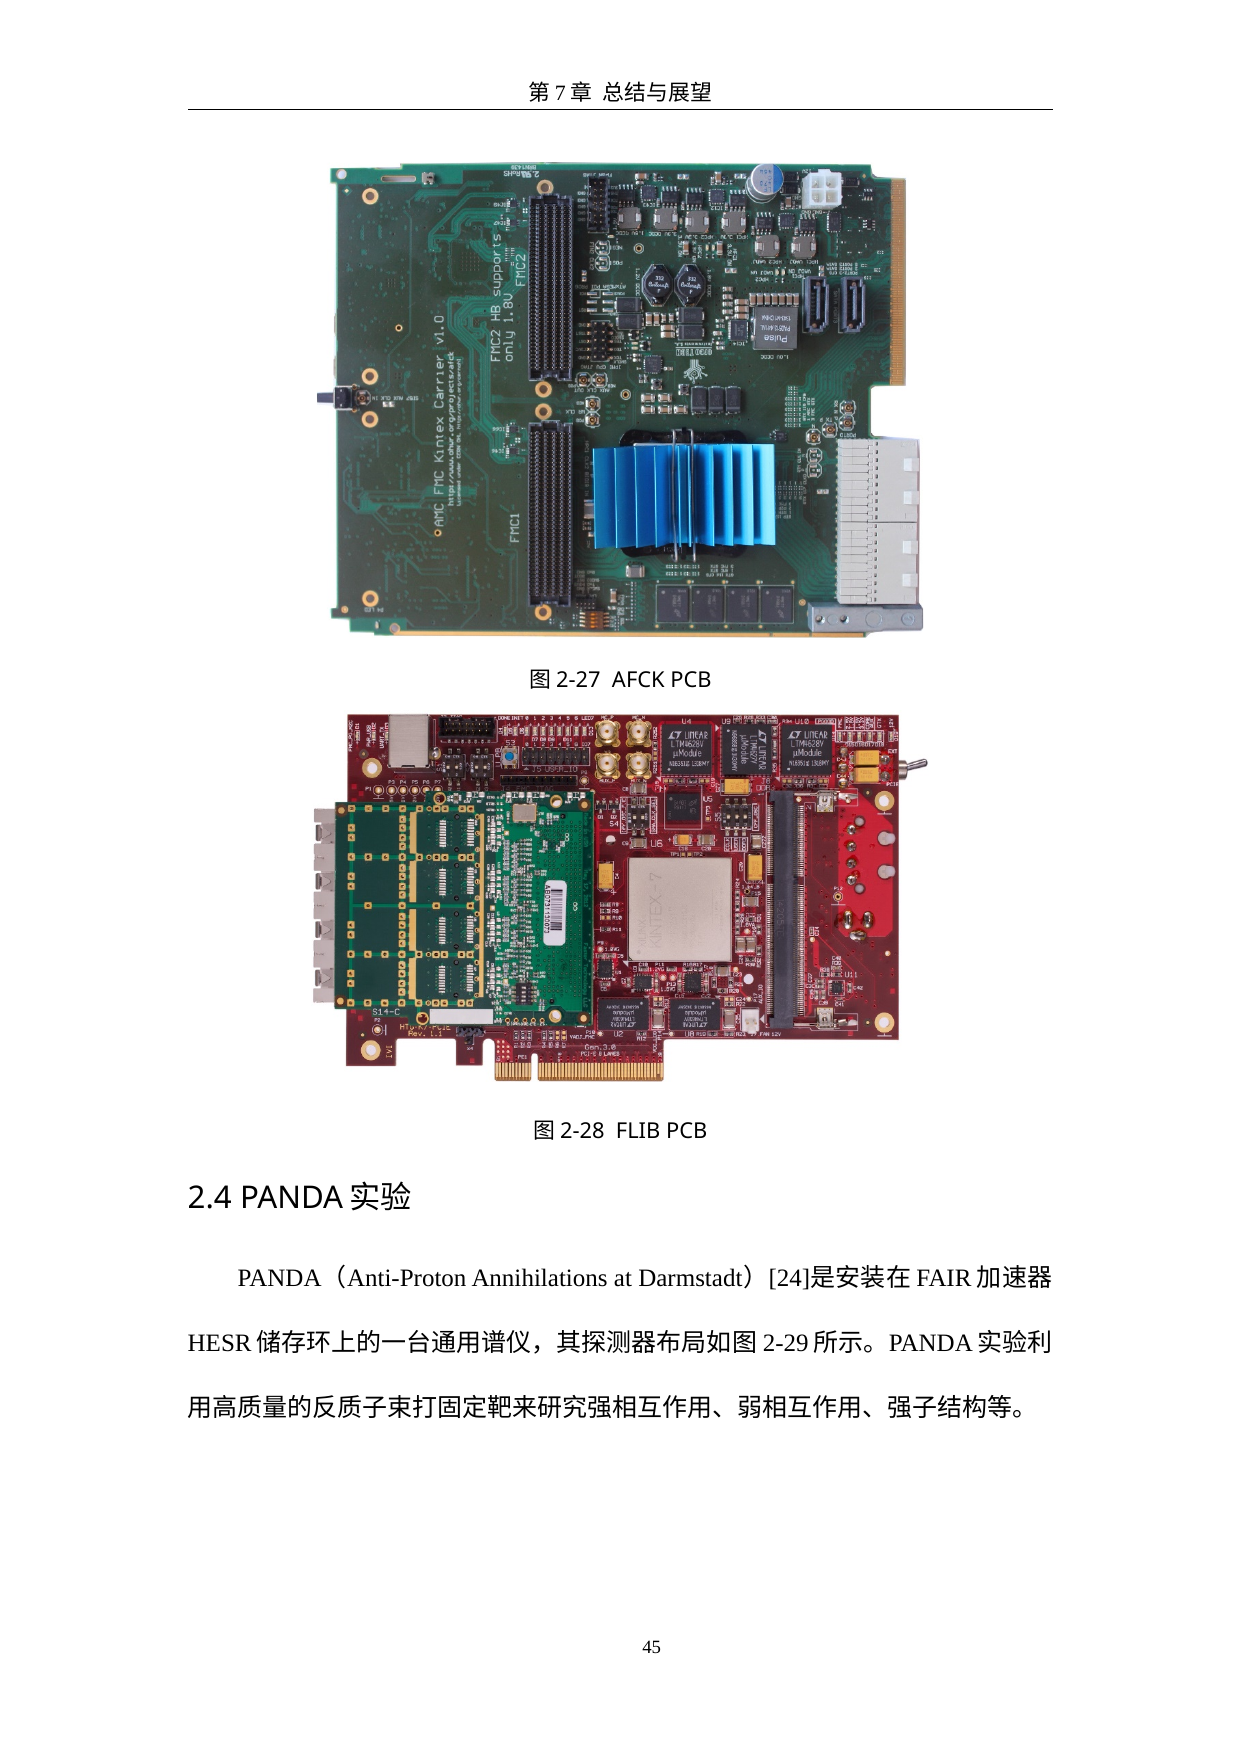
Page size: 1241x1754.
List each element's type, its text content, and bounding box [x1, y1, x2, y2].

subtitle PANDA实验 [187, 1162, 1053, 1227]
picture [316, 162, 924, 638]
picture [311, 710, 929, 1082]
